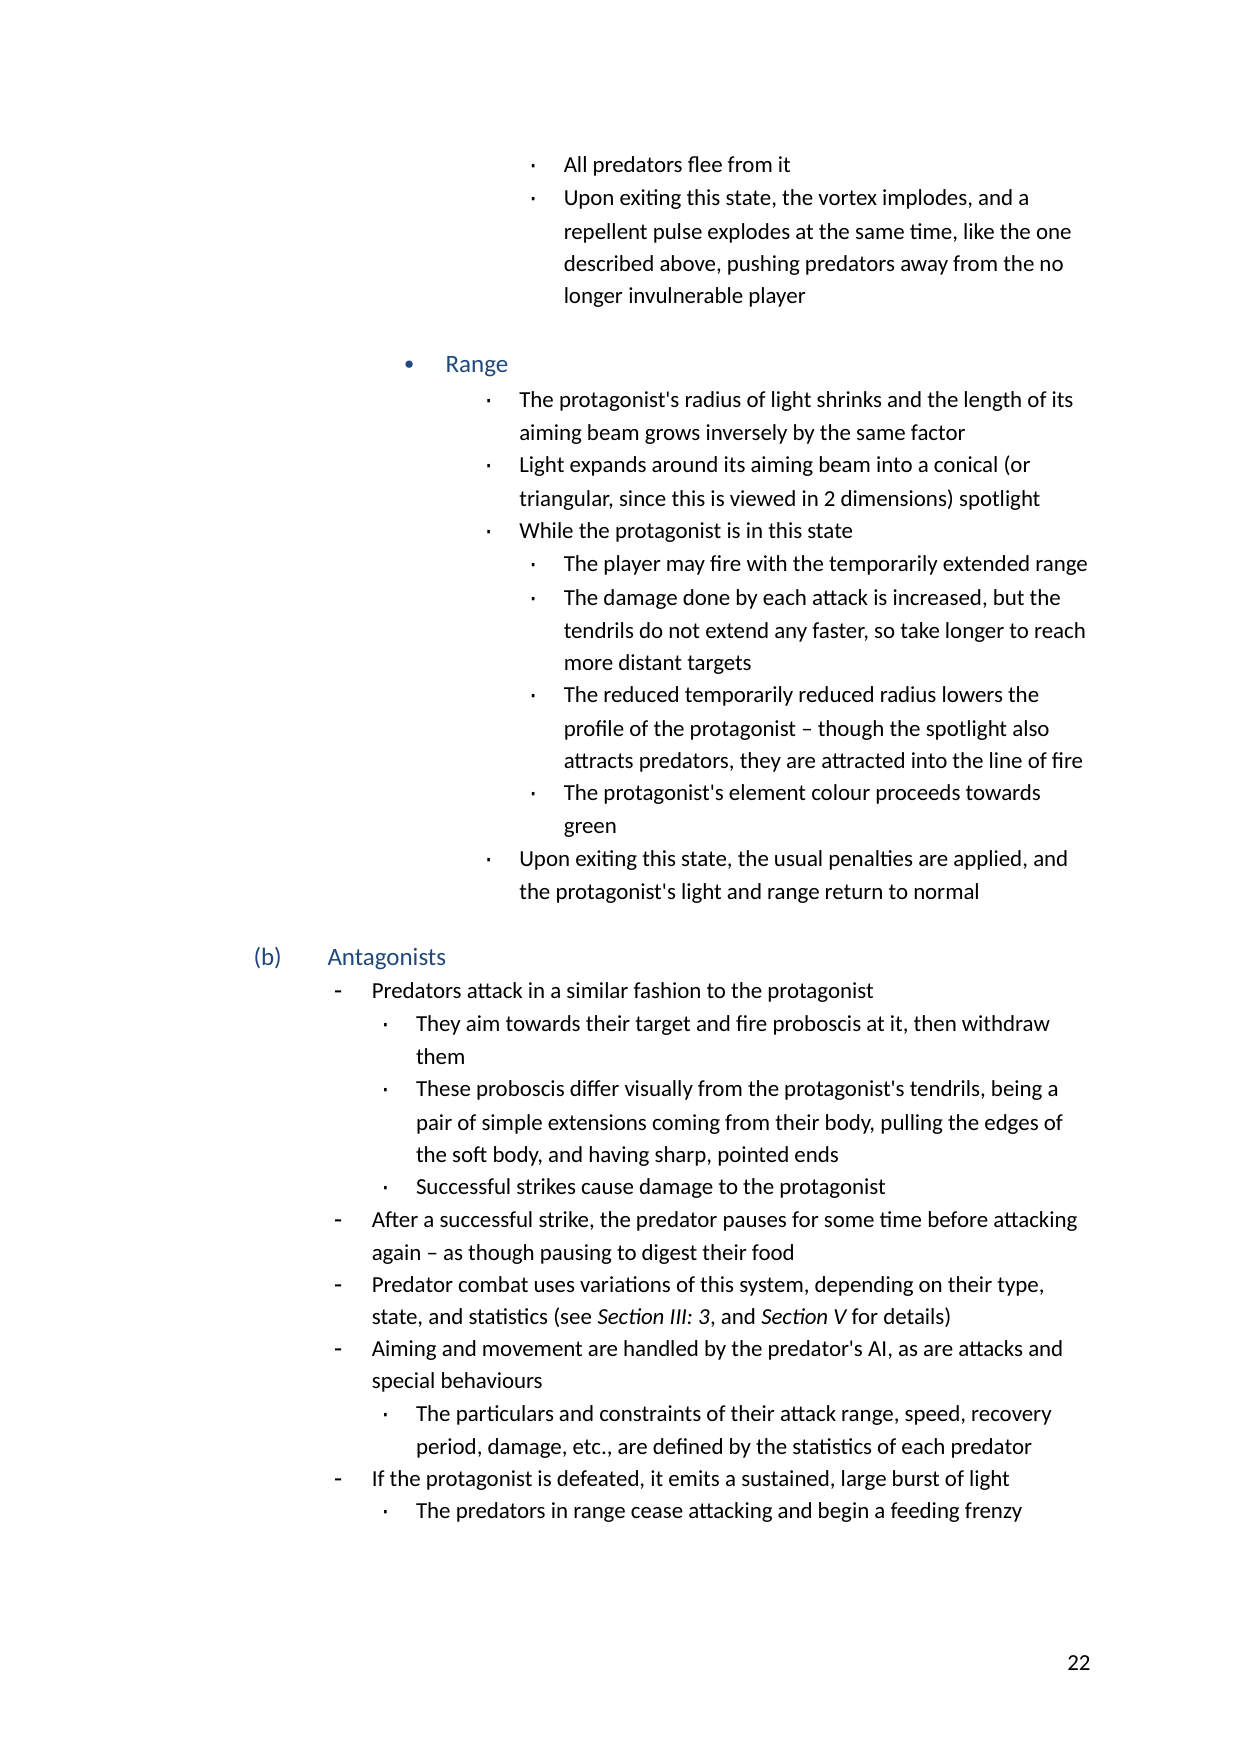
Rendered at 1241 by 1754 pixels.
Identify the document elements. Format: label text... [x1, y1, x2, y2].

list They aim towards their target and fire proboscis at it, then withdraw them [378, 1009, 1090, 1070]
list The protagonist's radius of light shrinks and the length of its aiming beam grows inversely by the same factor [482, 385, 1090, 446]
list Predator combat uses variations of this system, depending on their type, state, and statistics (see Section III: 3, and Section V for details) [334, 1270, 1090, 1330]
list Upon exiting this state, the usual penalties are applied, and the protagonist's light and range return to normal [482, 844, 1090, 905]
list Light expands around its aiming beam into a conical (or triangular, since this is viewed in 2 dimensions) spotlight [482, 450, 1090, 512]
list The protagonist's element colour proceeds towards green [526, 778, 1090, 840]
subtitle Range [401, 346, 1090, 380]
list The player may fire with the temporarily extended range [526, 549, 1090, 578]
list If the protagonist is defeated, it emits a sustained, large burst of light [334, 1464, 1090, 1492]
list After a successful strike, the predator pauses for some time before attacking again – as though pausing to digest their food [334, 1206, 1090, 1266]
list The damage done by each attack is increased, but the tendrils do not extend any faster, so take longer to reach more distant targets [526, 583, 1090, 676]
list Predators attack in a similar fashion to the protagonist [334, 977, 1090, 1004]
list All predators flee from it [526, 150, 1090, 179]
list The particulars and constraints of their attack range, speed, recovery period, damage, etc., are defined by the statistics of each predator [378, 1399, 1090, 1460]
list Upon exiting this state, the vortex implodes, and a repellent pulse explodes at the same time, like the one described above, pushing predators away from the no longer invulnerable player [526, 183, 1090, 309]
list Successful strikes cause damage to the protagonist [378, 1172, 1090, 1201]
list The reduced temporarily reduced radius lowers the profile of the protagonist – though the spotlight also attracts predators, they are attracted into the line of fire [526, 681, 1090, 774]
list While the protagonist is in this state [482, 516, 1090, 545]
list These proboscis differ visually from the protagonist's tendrils, being a pair of simple extensions coming from their body, pulling the edges of the soft body, and having sharp, pointed ends [378, 1074, 1090, 1168]
subtitle Antagonists [253, 942, 1090, 972]
list The predators in range cease attacking and begin a feeding frenzy [378, 1496, 1090, 1526]
list Aiming and movement are handled by the predator's AI, as are attacks and special behaviours [334, 1334, 1090, 1394]
